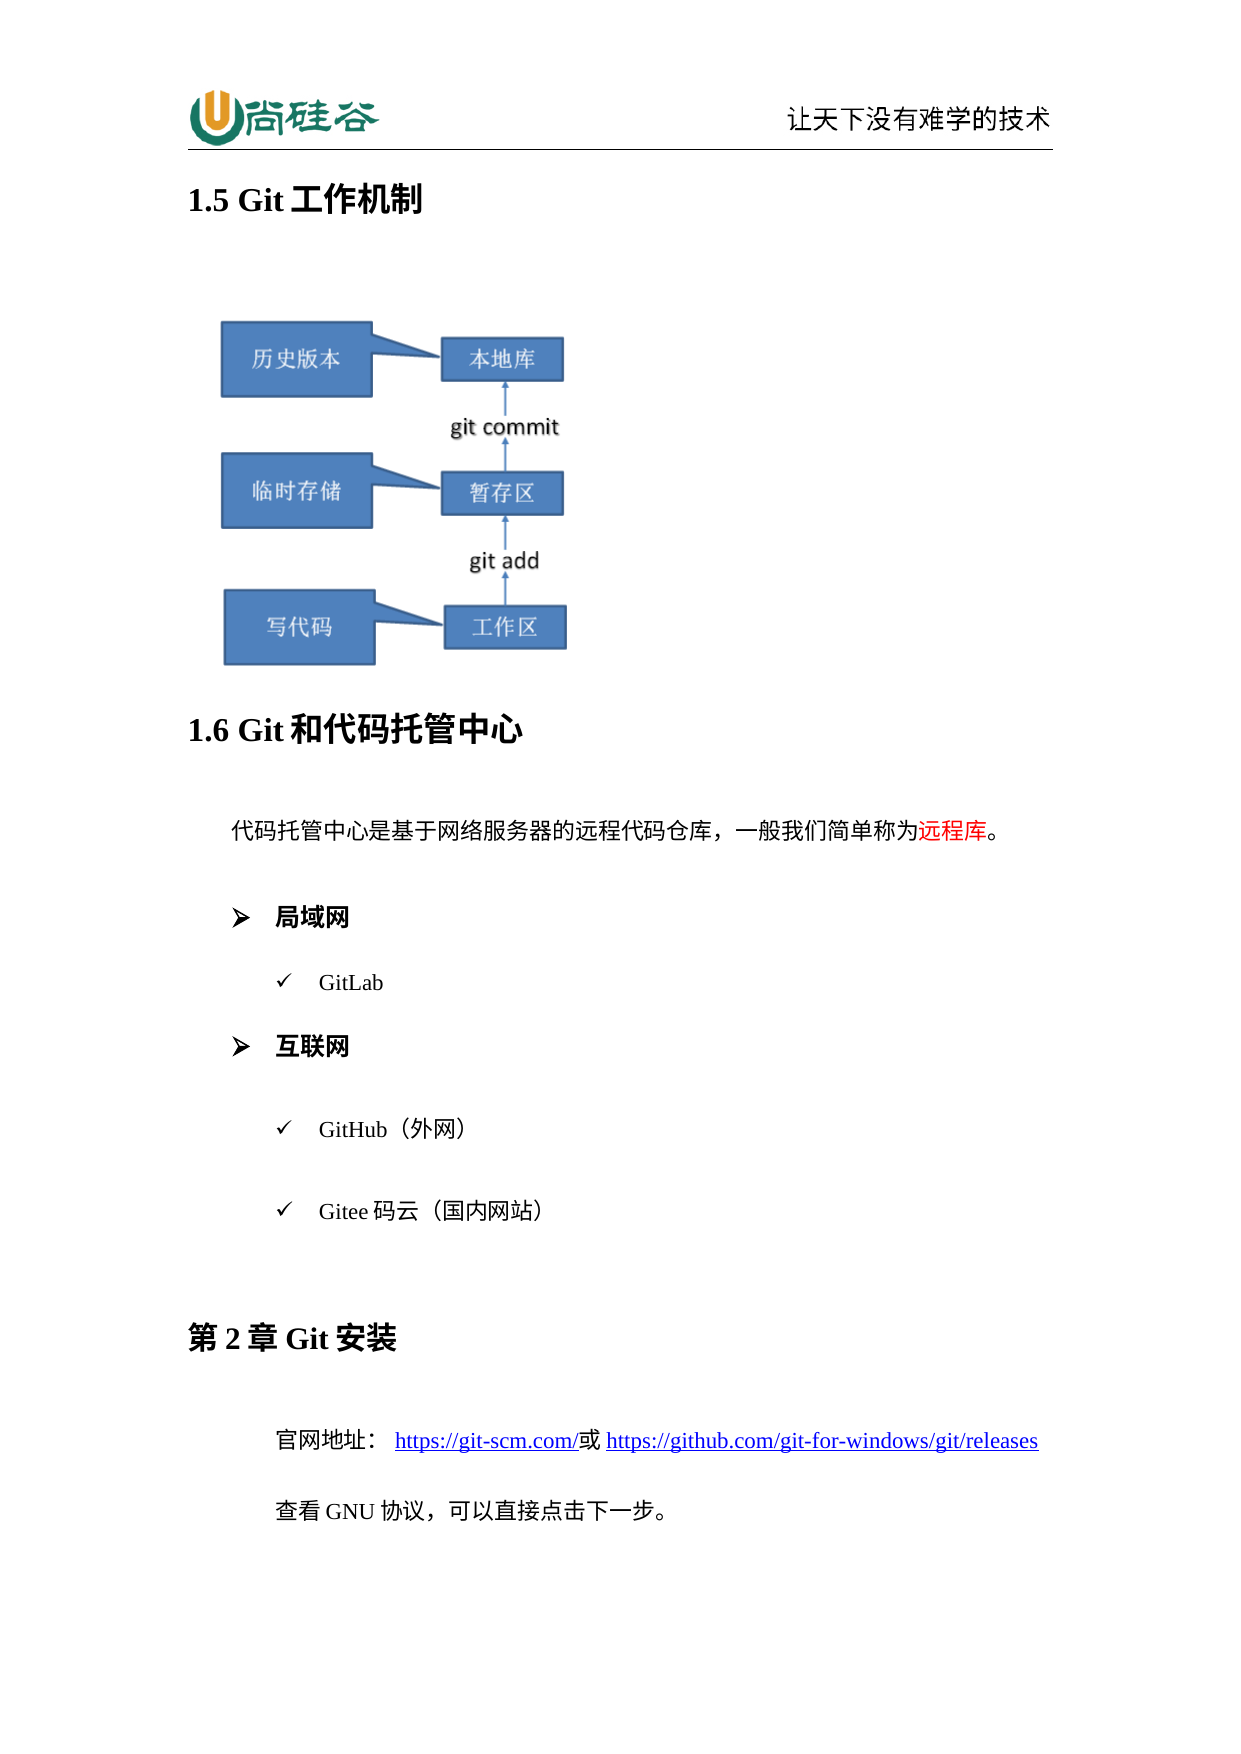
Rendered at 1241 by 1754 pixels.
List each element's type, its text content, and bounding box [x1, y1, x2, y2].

subtitle 第2章 Git安装 [187, 1313, 1053, 1358]
list GitHub（外网） [275, 1095, 1053, 1160]
text 查看GNU协议，可以直接点击下一步。 [187, 1493, 1053, 1526]
text 官网地址： https://git-scm.com/或https://github.com/git-for-windows/git/releases [187, 1422, 1053, 1455]
text 代码托管中心是基于网络服务器的远程代码仓库，一般我们简单称为远程库。 [187, 813, 1053, 846]
subtitle 1.5 Git工作机制 [187, 172, 1053, 221]
list 局域网 [231, 883, 1053, 948]
list Gitee码云（国内网站） [275, 1177, 1053, 1242]
picture [187, 88, 1053, 147]
list 互联网 [231, 1012, 1053, 1077]
subtitle 1.6 Git和代码托管中心 [187, 703, 1053, 751]
list GitLab [275, 966, 1053, 999]
picture [187, 282, 593, 679]
